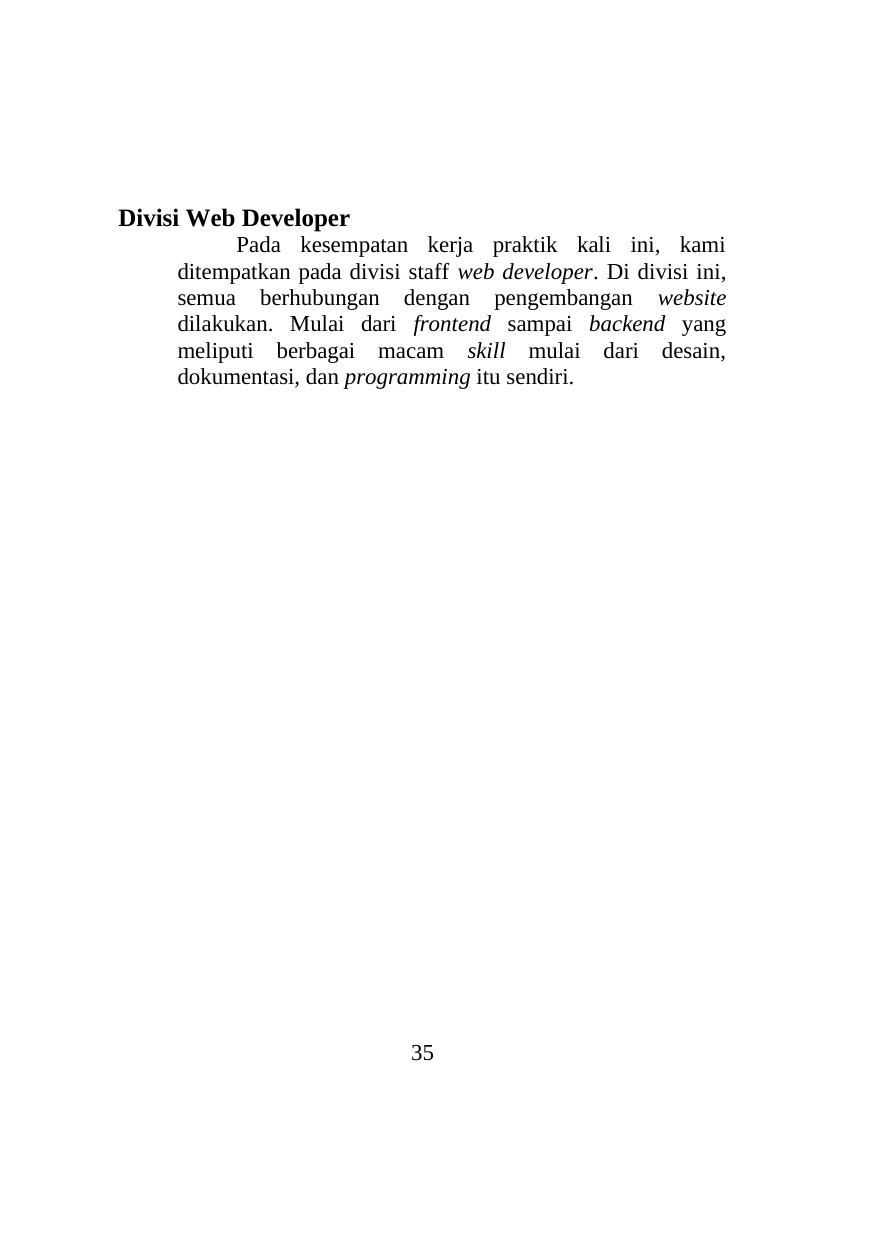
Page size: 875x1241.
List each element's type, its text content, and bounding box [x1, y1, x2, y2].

subtitle Divisi Web Developer [118, 203, 726, 231]
text Pada kesempatan kerja praktik kali ini, kami ditempatkan pada divisi staff web developer. Di divisi ini, semua berhubungan dengan pengembangan website dilakukan. Mulai dari frontend sampai backend yang meliputi berbagai macam skill mulai dari desain, dokumentasi, dan programming itu sendiri. [177, 231, 726, 389]
